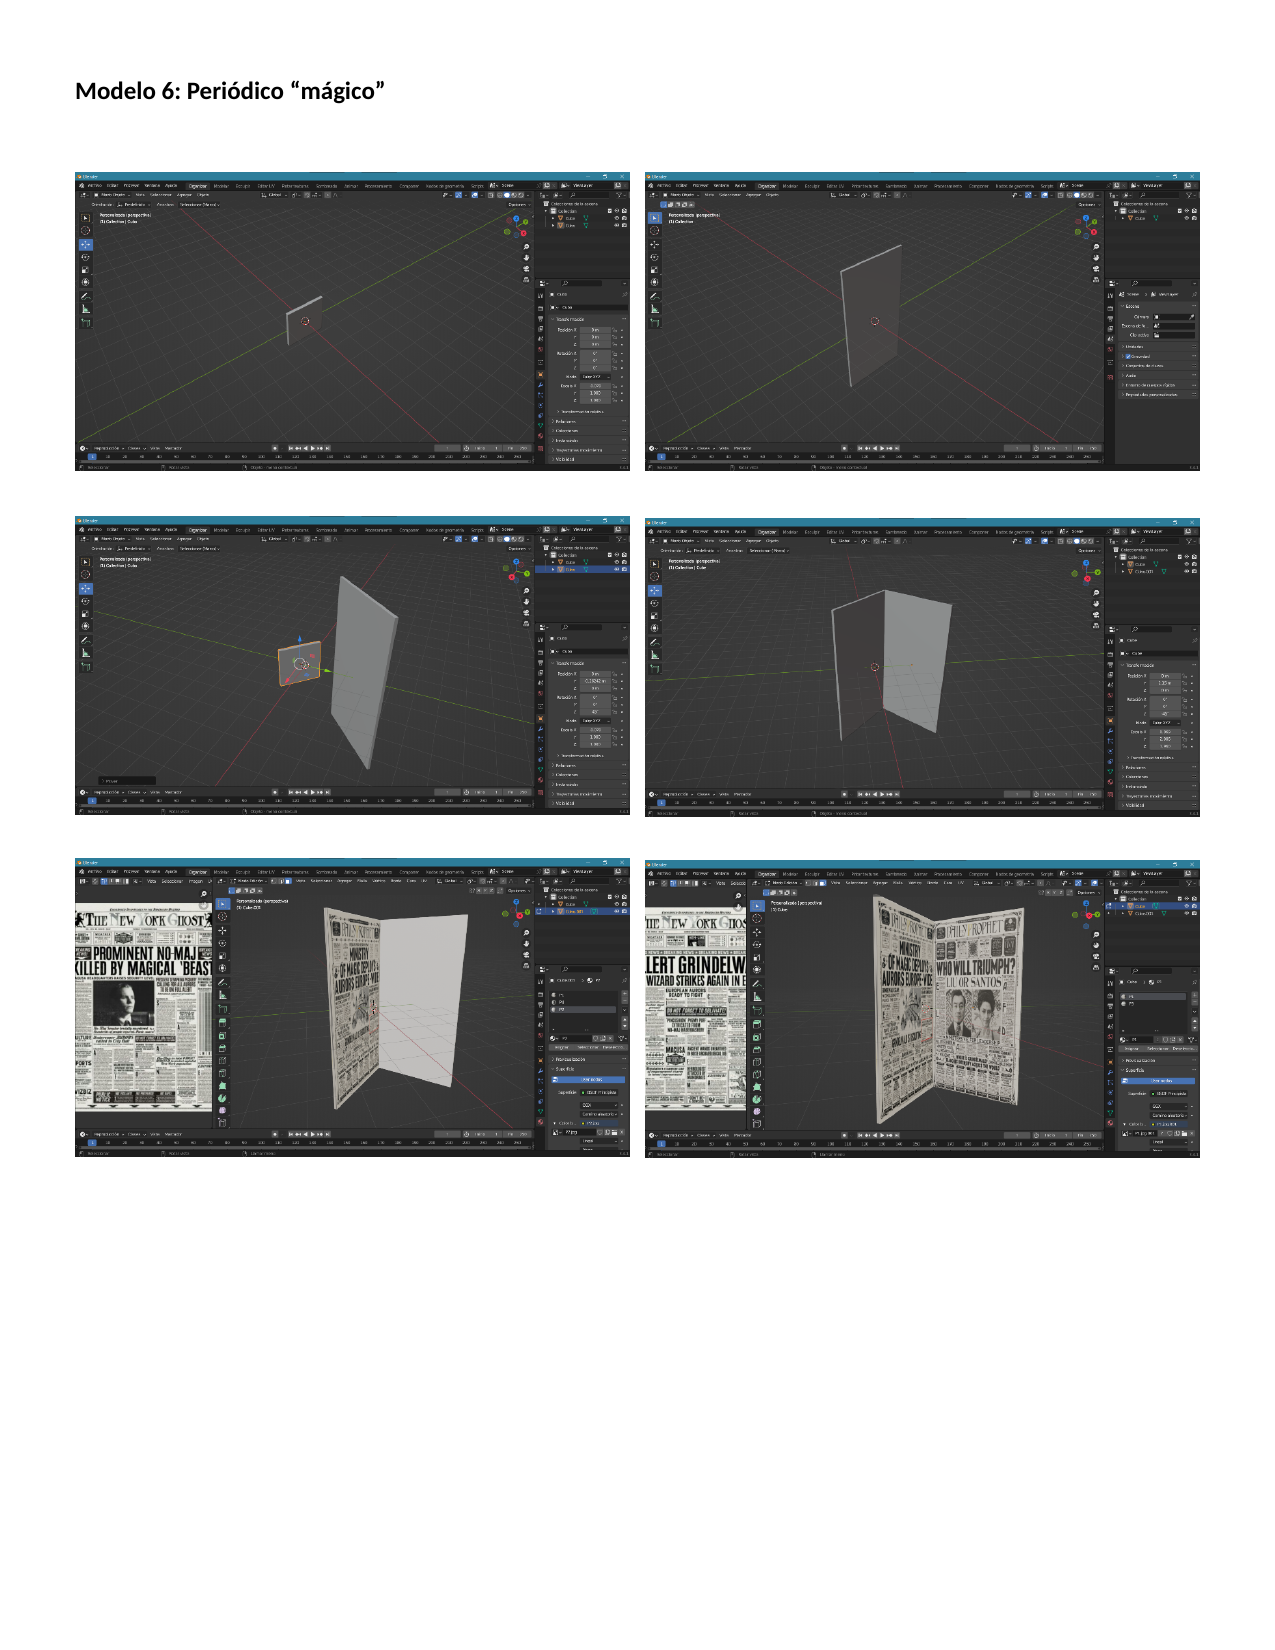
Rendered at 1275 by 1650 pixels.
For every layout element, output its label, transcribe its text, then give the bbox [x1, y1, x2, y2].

text Modelo 6: Periódico “mágico” [75, 75, 1200, 106]
picture [75, 172, 630, 471]
picture [645, 518, 1200, 817]
picture [645, 860, 1200, 1158]
picture [75, 516, 630, 815]
picture [75, 858, 630, 1157]
picture [645, 172, 1200, 471]
